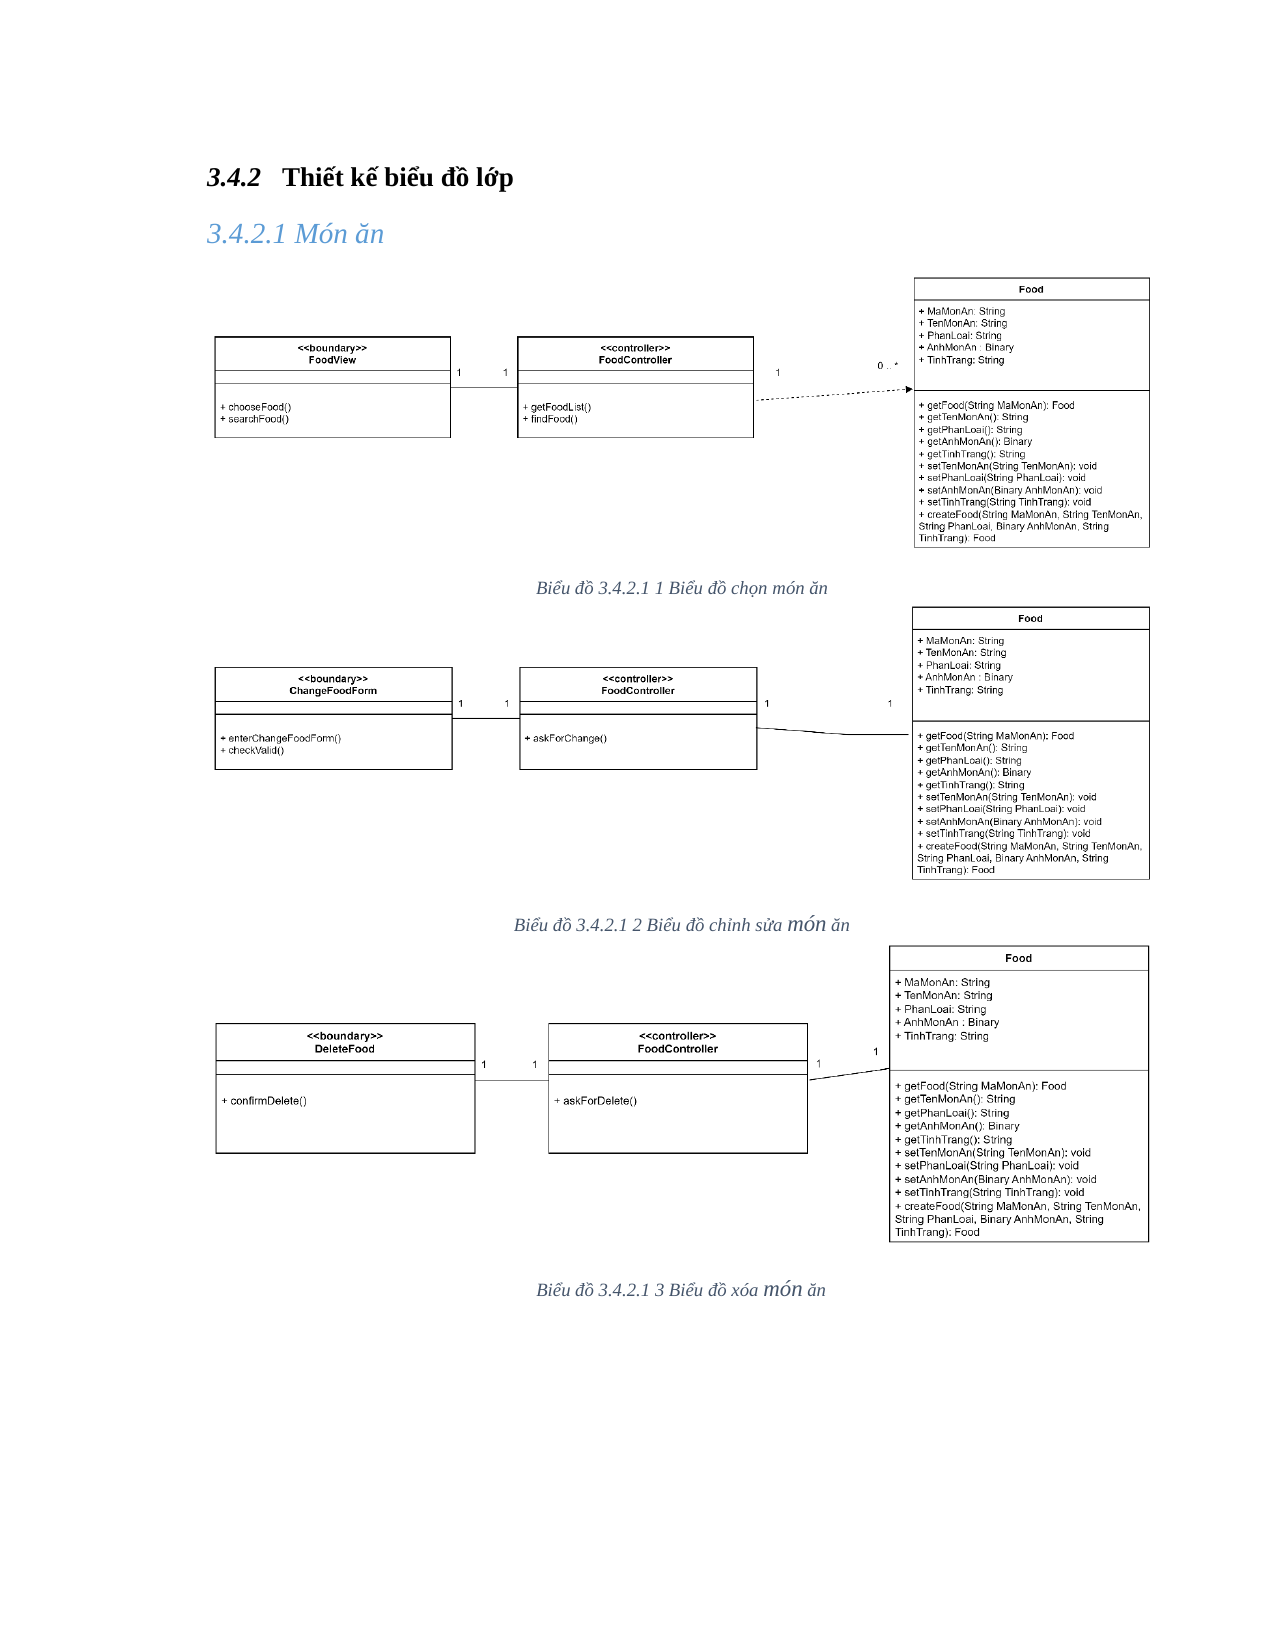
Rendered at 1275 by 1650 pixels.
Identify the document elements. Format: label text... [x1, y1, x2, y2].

picture [206, 936, 1158, 1254]
text Biểu đồ 3.4.2.1 2 Biểu đồ chỉnh sửa món ăn [207, 910, 1157, 936]
text Biểu đồ 3.4.2.1 3 Biểu đồ xóa món ăn [207, 1275, 1157, 1301]
text Biểu đồ 3.4.2.1 1 Biểu đồ chọn món ăn [207, 577, 1157, 598]
text 3.4.2.1 Món ăn [207, 216, 1157, 250]
picture [206, 269, 1158, 558]
subtitle Thiết kế biểu đồ lớp [207, 166, 1157, 191]
picture [206, 598, 1158, 890]
